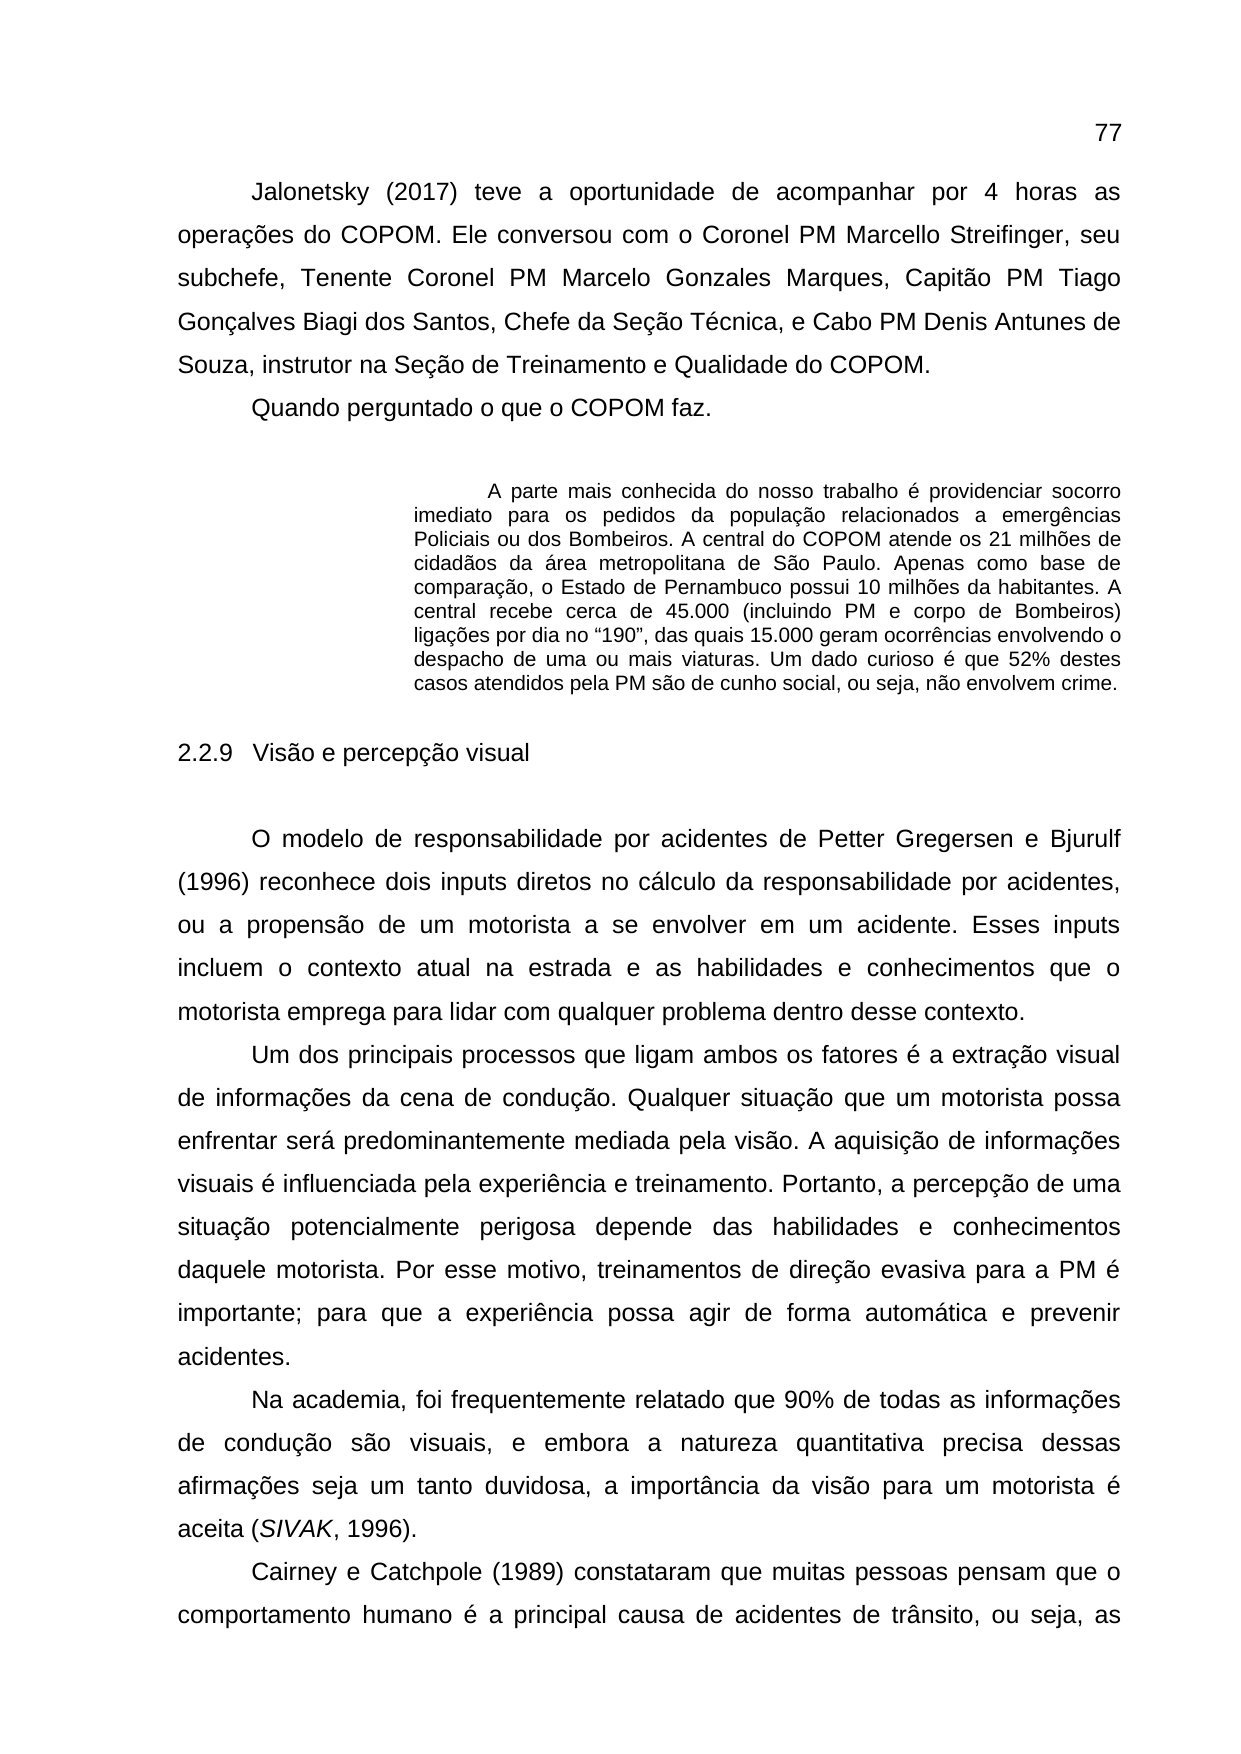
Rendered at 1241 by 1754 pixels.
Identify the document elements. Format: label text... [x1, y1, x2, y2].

text A parte mais conhecida do nosso trabalho é providenciar socorro imediato para os pedidos da população relacionados a emergências Policiais ou dos Bombeiros. A central do COPOM atende os 21 milhões de cidadãos da área metropolitana de São Paulo. Apenas como base de comparação, o Estado de Pernambuco possui 10 milhões da habitantes. A central recebe cerca de 45.000 (incluindo PM e corpo de Bombeiros) ligações por dia no “190”, das quais 15.000 geram ocorrências envolvendo o despacho de uma ou mais viaturas. Um dado curioso é que 52% destes casos atendidos pela PM são de cunho social, ou seja, não envolvem crime. [413, 479, 1122, 695]
text O modelo de responsabilidade por acidentes de Petter Gregersen e Bjurulf (1996) reconhece dois inputs diretos no cálculo da responsabilidade por acidentes, ou a propensão de um motorista a se envolver em um acidente. Esses inputs incluem o contexto atual na estrada e as habilidades e conhecimentos que o motorista emprega para lidar com qualquer problema dentro desse contexto. [177, 824, 1122, 1025]
subtitle Visão e percepção visual [177, 738, 1122, 767]
text Quando perguntado o que o COPOM faz. [177, 393, 1122, 422]
text Um dos principais processos que ligam ambos os fatores é a extração visual de informações da cena de condução. Qualquer situação que um motorista possa enfrentar será predominantemente mediada pela visão. A aquisição de informações visuais é influenciada pela experiência e treinamento. Portanto, a percepção de uma situação potencialmente perigosa depende das habilidades e conhecimentos daquele motorista. Por esse motivo, treinamentos de direção evasiva para a PM é importante; para que a experiência possa agir de forma automática e prevenir acidentes. [177, 1040, 1122, 1370]
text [177, 1557, 1122, 1629]
text Jalonetsky (2017) teve a oportunidade de acompanhar por 4 horas as operações do COPOM. Ele conversou com o Coronel PM Marcello Streifinger, seu subchefe, Tenente Coronel PM Marcelo Gonzales Marques, Capitão PM Tiago Gonçalves Biagi dos Santos, Chefe da Seção Técnica, e Cabo PM Denis Antunes de Souza, instrutor na Seção de Treinamento e Qualidade do COPOM. [177, 177, 1122, 378]
text Na academia, foi frequentemente relatado que 90% de todas as informações de condução são visuais, e embora a natureza quantitativa precisa dessas afirmações seja um tanto duvidosa, a importância da visão para um motorista é aceita (SIVAK, 1996). [177, 1385, 1122, 1543]
